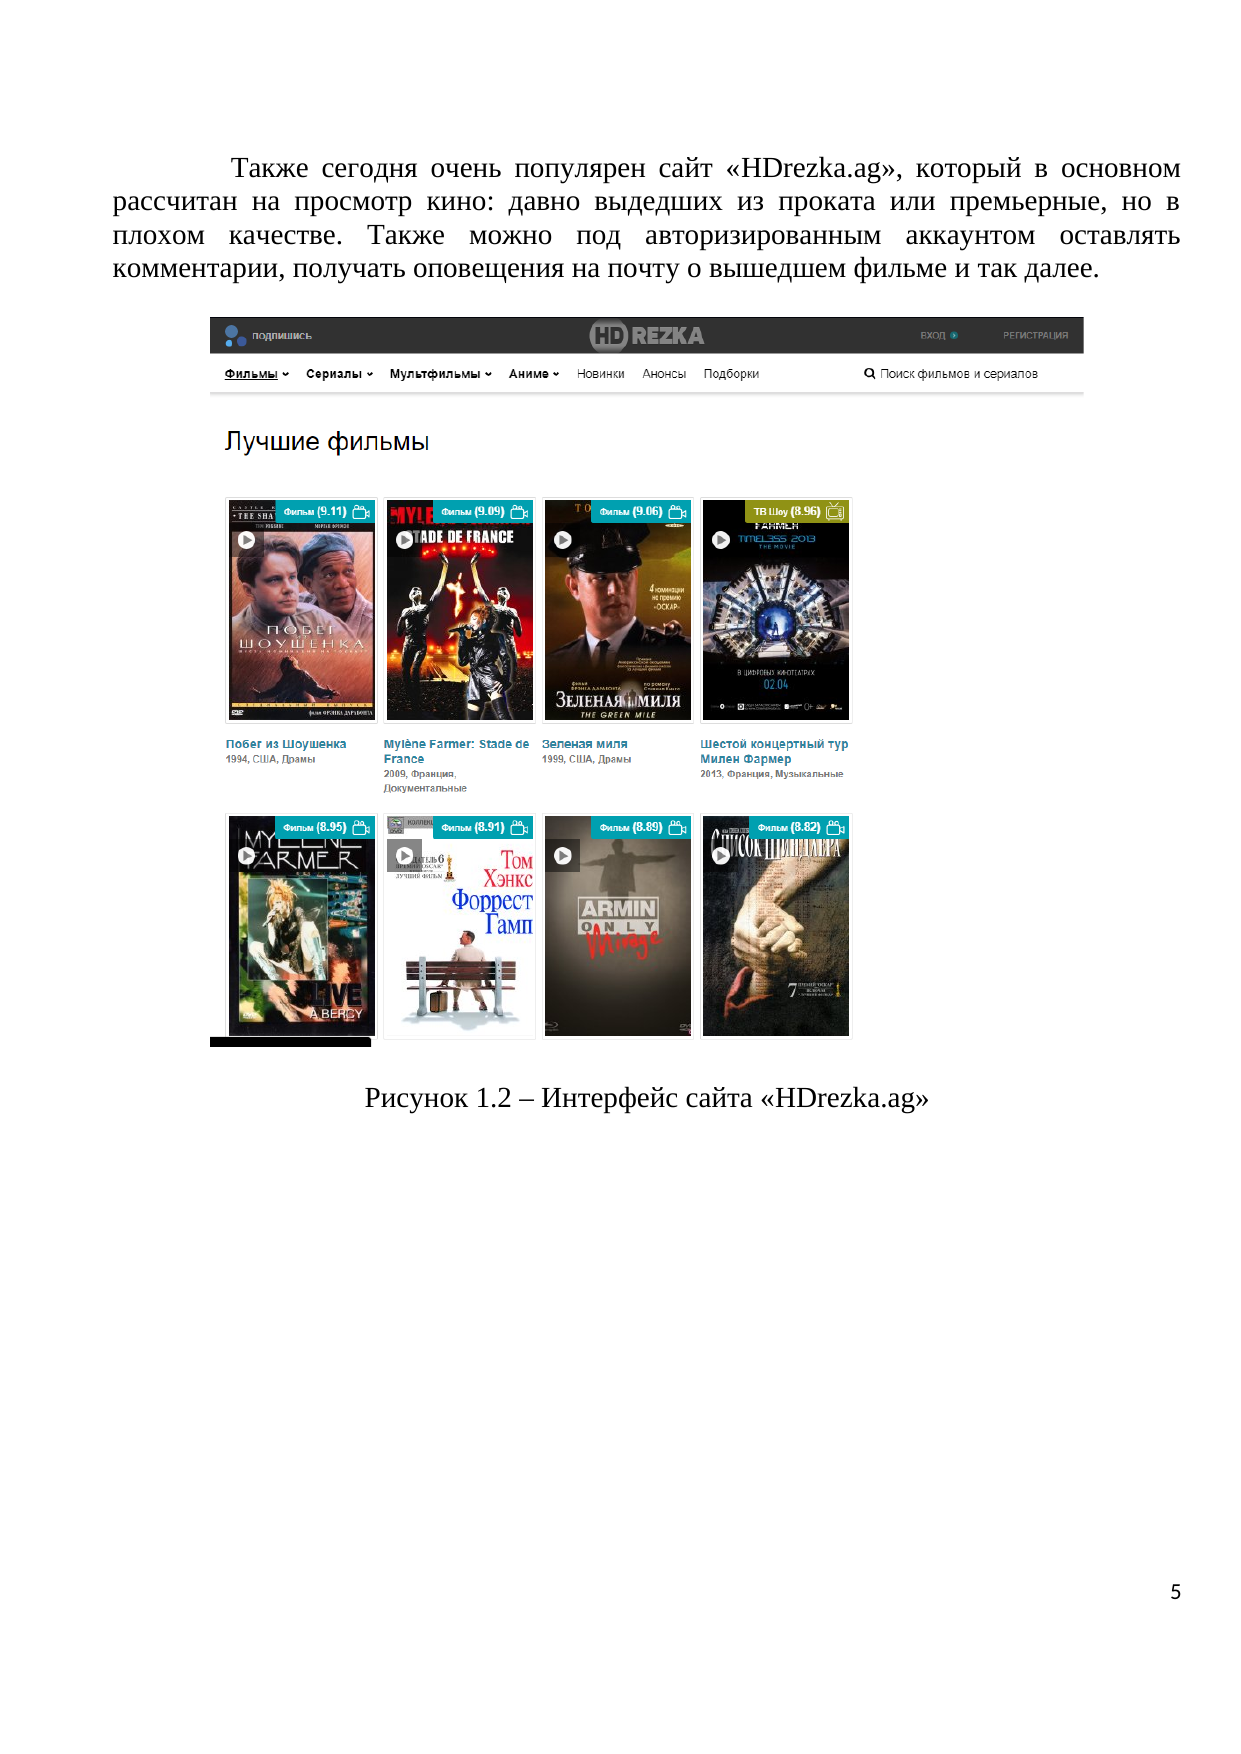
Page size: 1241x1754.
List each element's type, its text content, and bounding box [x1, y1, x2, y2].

picture [210, 317, 1084, 1047]
text Также сегодня очень популярен сайт «HDrezka.ag», который в основном рассчитан на просмотр кино: давно выдедших из проката или премьерные, но в плохом качестве. Также можно под авторизированным аккаунтом оставлять комментарии, получать оповещения на почту о вышедшем фильме и так далее. [112, 150, 1181, 284]
text Рисунок 1.2 – Интерфейс сайта «HDrezka.ag» [112, 1080, 1181, 1114]
